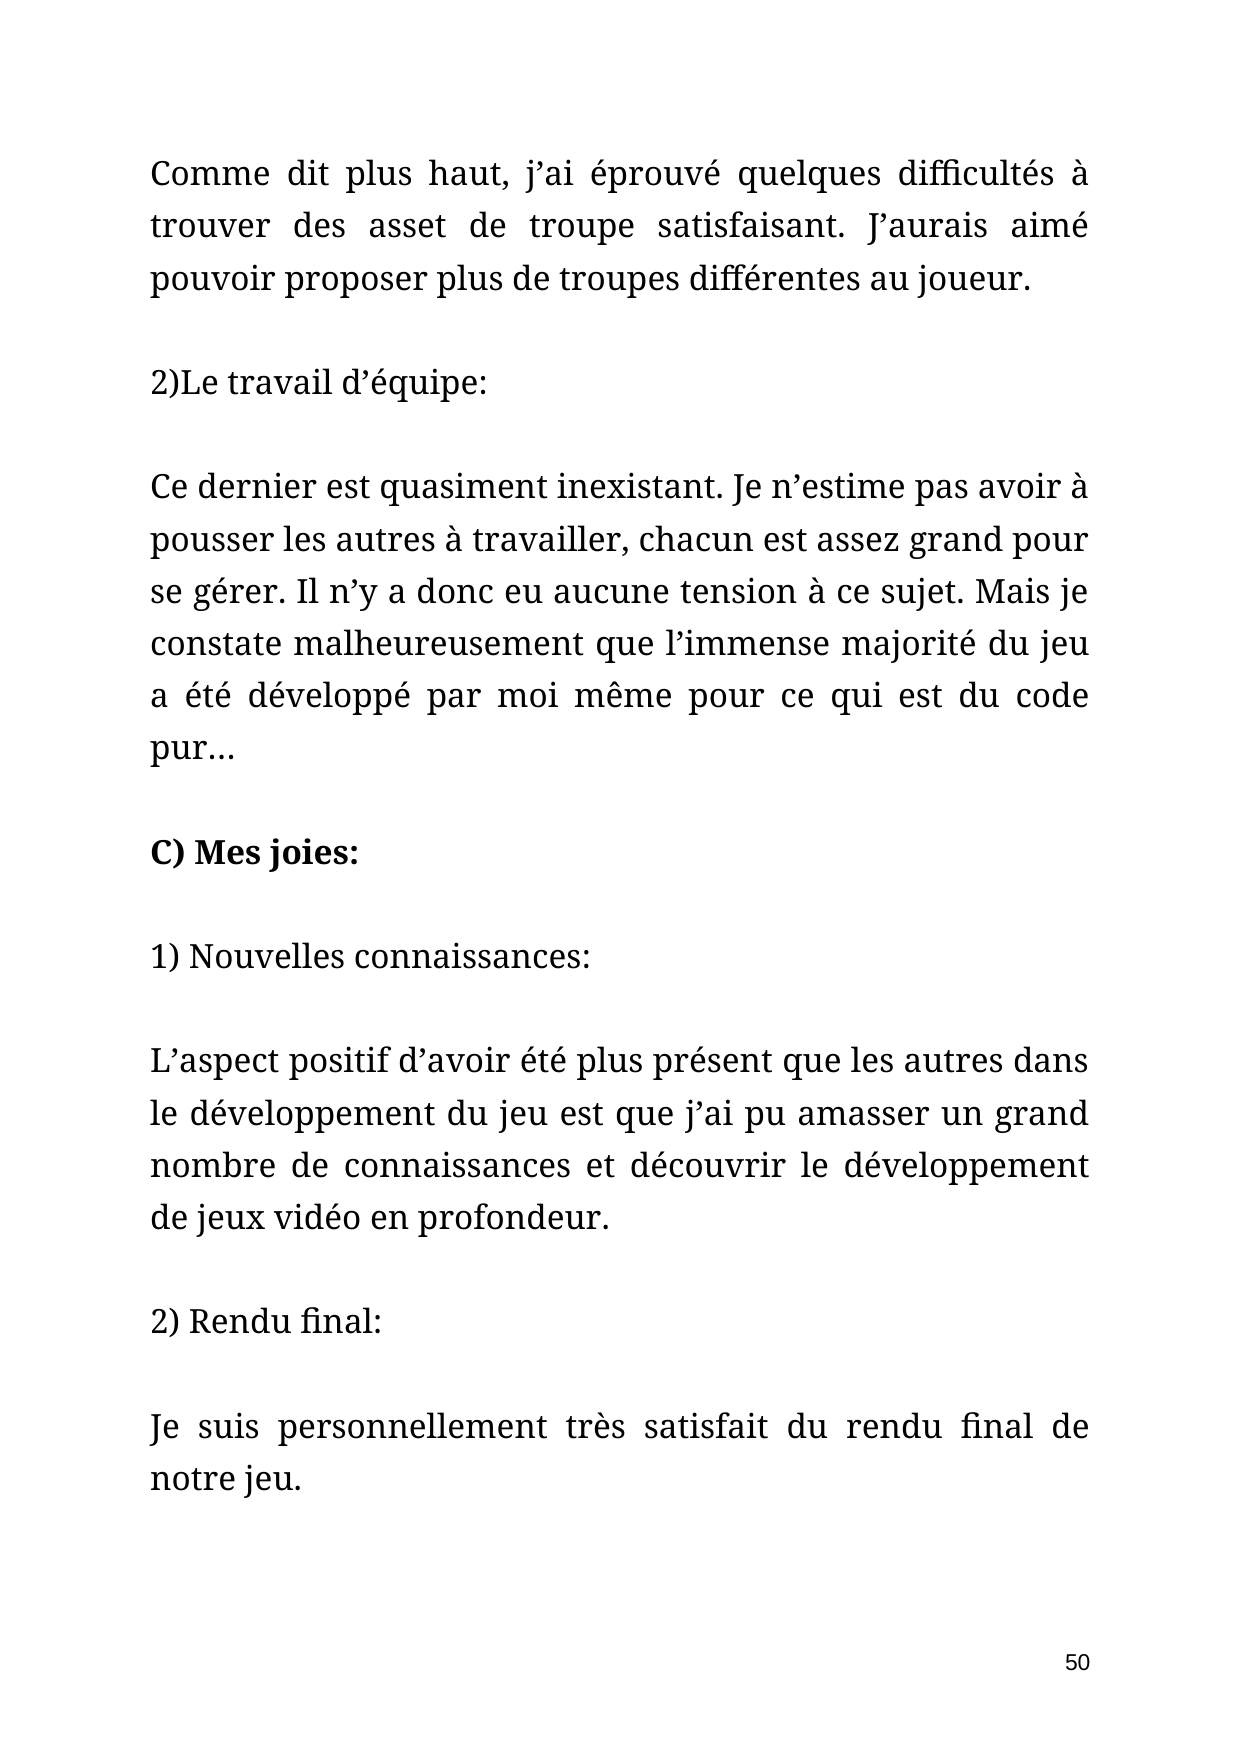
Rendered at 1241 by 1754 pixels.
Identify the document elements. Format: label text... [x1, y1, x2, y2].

text 1) Nouvelles connaissances: [150, 933, 1090, 978]
text Comme dit plus haut, j’ai éprouvé quelques difficultés à trouver des asset de troupe satisfaisant. J’aurais aimé pouvoir proposer plus de troupes différentes au joueur. [150, 150, 1090, 300]
text Je suis personnellement très satisfait du rendu final de notre jeu. [150, 1402, 1090, 1500]
text C) Mes joies: [150, 828, 1090, 874]
text 2)Le travail d’équipe: [150, 359, 1090, 404]
text Ce dernier est quasiment inexistant. Je n’estime pas avoir à pousser les autres à travailler, chacun est assez grand pour se gérer. Il n’y a donc eu aucune tension à ce sujet. Mais je constate malheureusement que l’immense majorité du jeu a été développé par moi même pour ce qui est du code pur… [150, 463, 1090, 769]
text L’aspect positif d’avoir été plus présent que les autres dans le développement du jeu est que j’ai pu amasser un grand nombre de connaissances et découvrir le développement de jeux vidéo en profondeur. [150, 1037, 1090, 1239]
text 2) Rendu final: [150, 1298, 1090, 1343]
